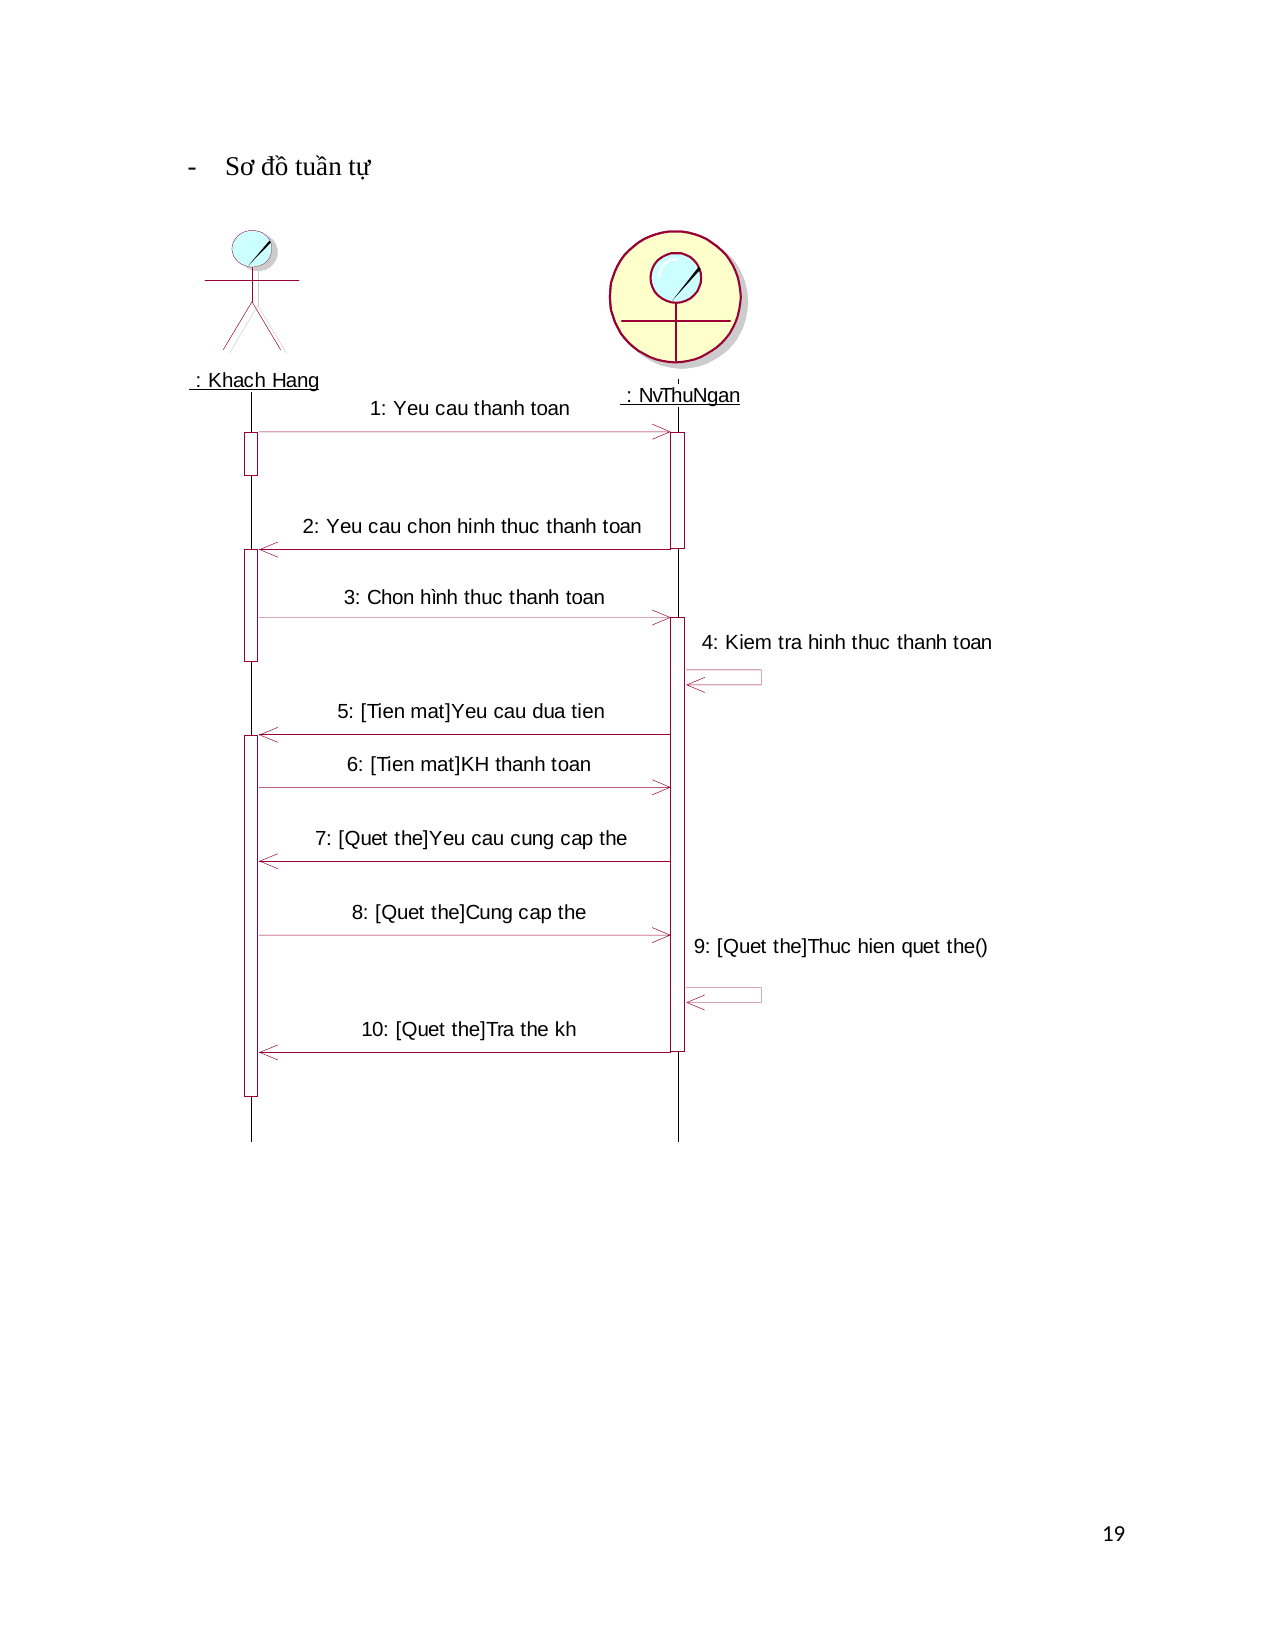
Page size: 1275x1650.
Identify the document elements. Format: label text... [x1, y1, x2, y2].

list Sơ đồ tuần tự [187, 150, 1125, 181]
